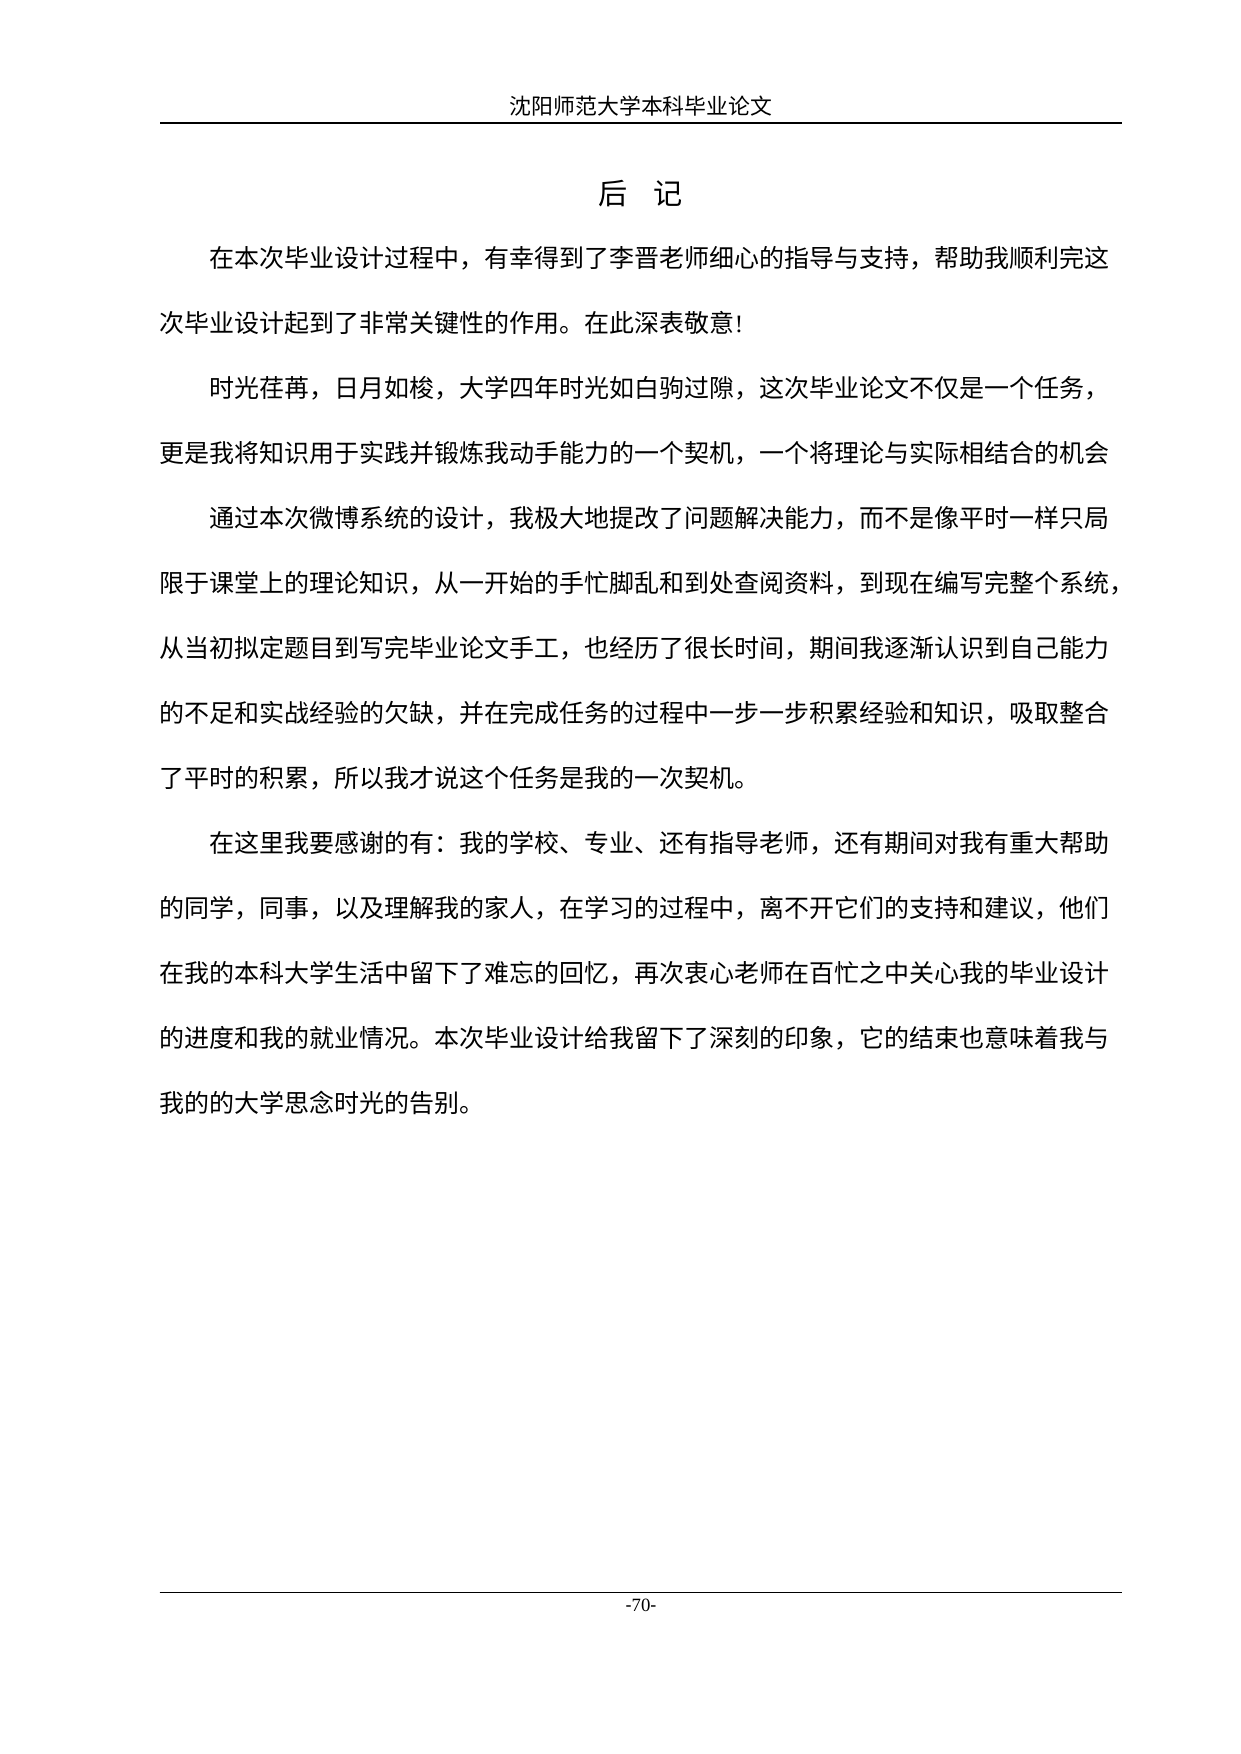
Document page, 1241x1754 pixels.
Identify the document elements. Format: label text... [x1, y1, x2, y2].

text 在本次毕业设计过程中，有幸得到了李晋老师细心的指导与支持，帮助我顺利完这次毕业设计起到了非常关键性的作用。在此深表敬意! [159, 224, 1122, 354]
text 在这里我要感谢的有：我的学校、专业、还有指导老师，还有期间对我有重大帮助的同学，同事，以及理解我的家人，在学习的过程中，离不开它们的支持和建议，他们在我的本科大学生活中留下了难忘的回忆，再次衷心老师在百忙之中关心我的毕业设计的进度和我的就业情况。本次毕业设计给我留下了深刻的印象，它的结束也意味着我与我的的大学思念时光的告别。 [159, 809, 1122, 1134]
subtitle 后 记 [159, 159, 1122, 224]
text 通过本次微博系统的设计，我极大地提改了问题解决能力，而不是像平时一样只局限于课堂上的理论知识，从一开始的手忙脚乱和到处查阅资料，到现在编写完整个系统，从当初拟定题目到写完毕业论文手工，也经历了很长时间，期间我逐渐认识到自己能力的不足和实战经验的欠缺，并在完成任务的过程中一步一步积累经验和知识，吸取整合了平时的积累，所以我才说这个任务是我的一次契机。 [159, 484, 1122, 809]
text 时光荏苒，日月如梭，大学四年时光如白驹过隙，这次毕业论文不仅是一个任务，更是我将知识用于实践并锻炼我动手能力的一个契机，一个将理论与实际相结合的机会 [159, 354, 1122, 484]
